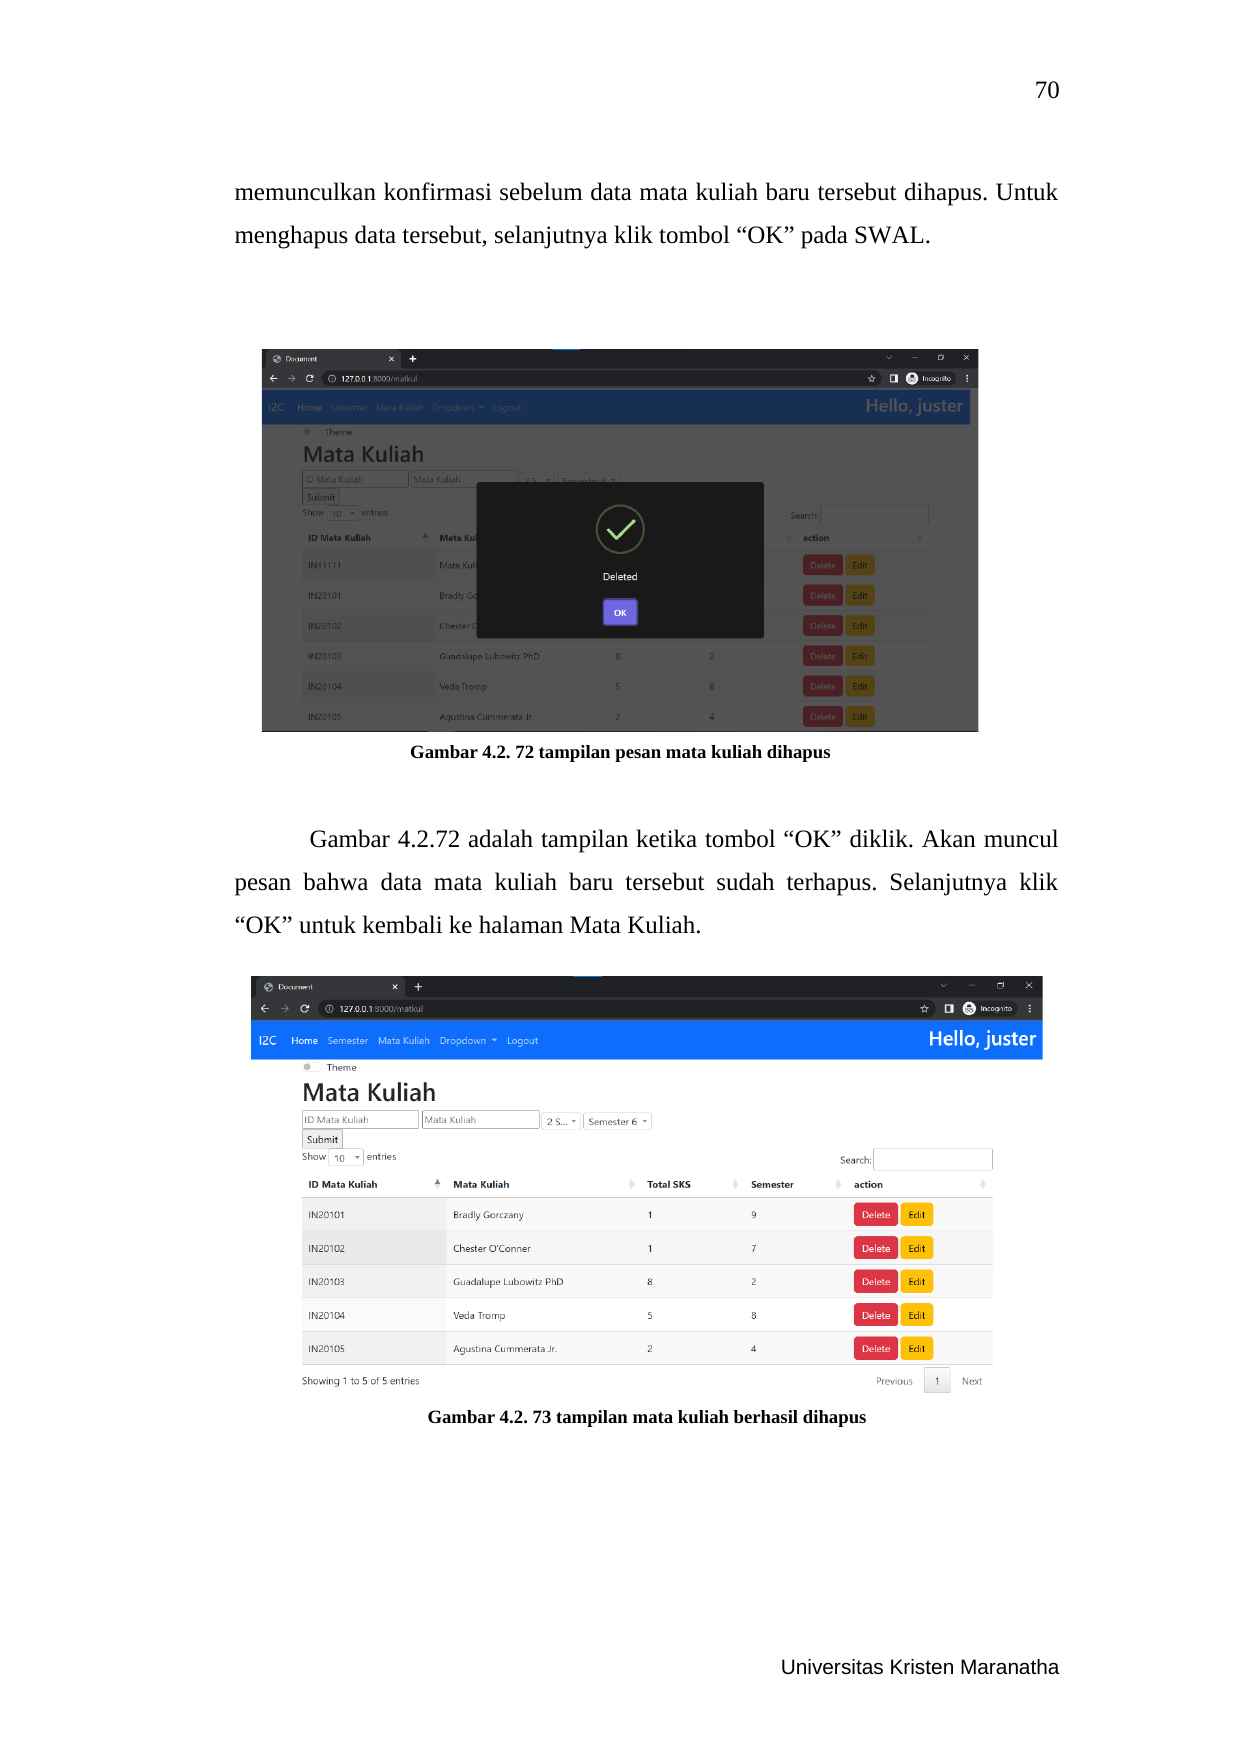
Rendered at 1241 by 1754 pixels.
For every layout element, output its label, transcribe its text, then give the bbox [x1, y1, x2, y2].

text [234, 177, 1059, 249]
text Gambar 4.2.72 adalah tampilan ketika tombol “OK” diklik. Akan muncul pesan bahwa data mata kuliah baru tersebut sudah terhapus. Selanjutnya klik “OK” untuk kembali ke halaman Mata Kuliah. [234, 824, 1059, 939]
picture [261, 349, 979, 732]
picture [251, 976, 1043, 1397]
